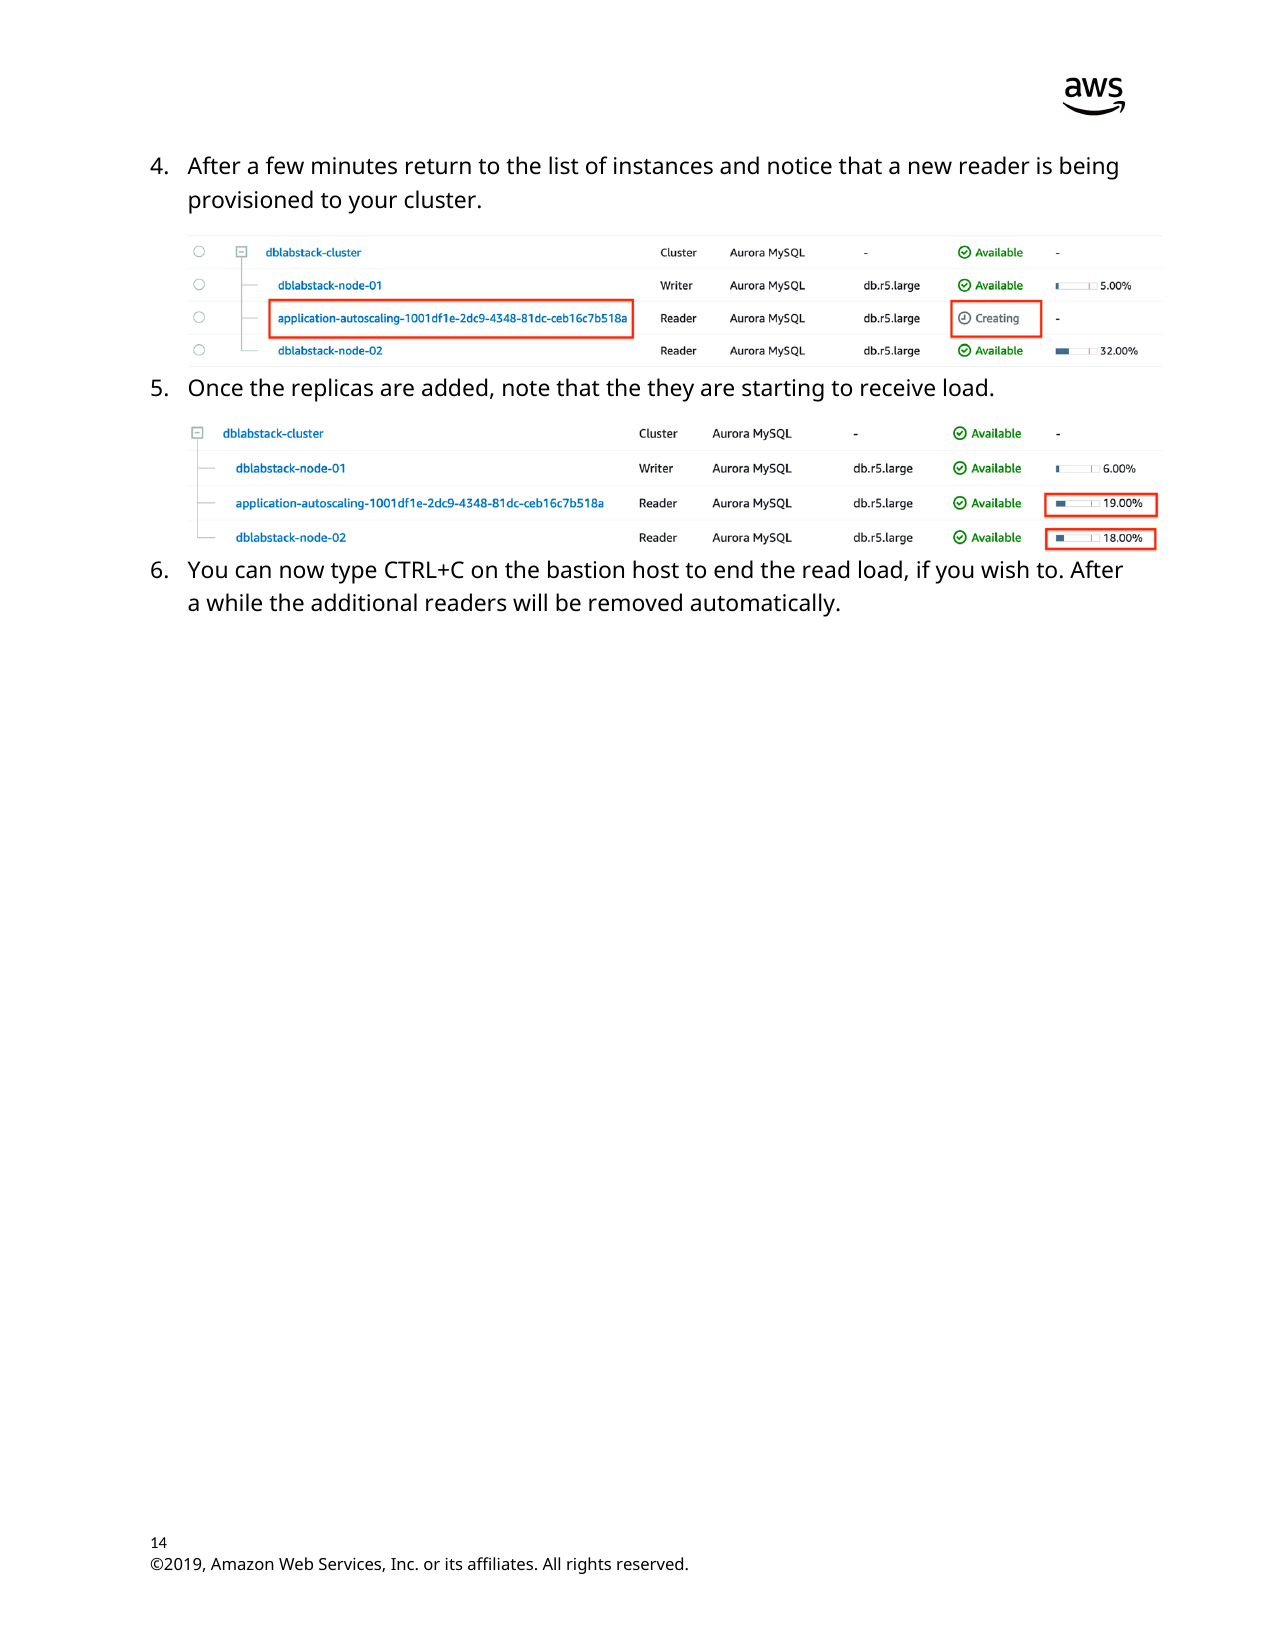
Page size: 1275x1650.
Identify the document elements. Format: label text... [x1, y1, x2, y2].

list Once the replicas are added, note that the they are starting to receive load. [150, 372, 1125, 403]
picture [187, 234, 1163, 372]
list After a few minutes return to the list of instances and notice that a new reader is being provisioned to your cluster. [150, 150, 1125, 215]
picture [187, 422, 1163, 554]
picture [1062, 75, 1125, 120]
list You can now type CTRL+C on the bastion host to end the read load, if you wish to. After a while the additional readers will be removed automatically. [150, 554, 1125, 619]
